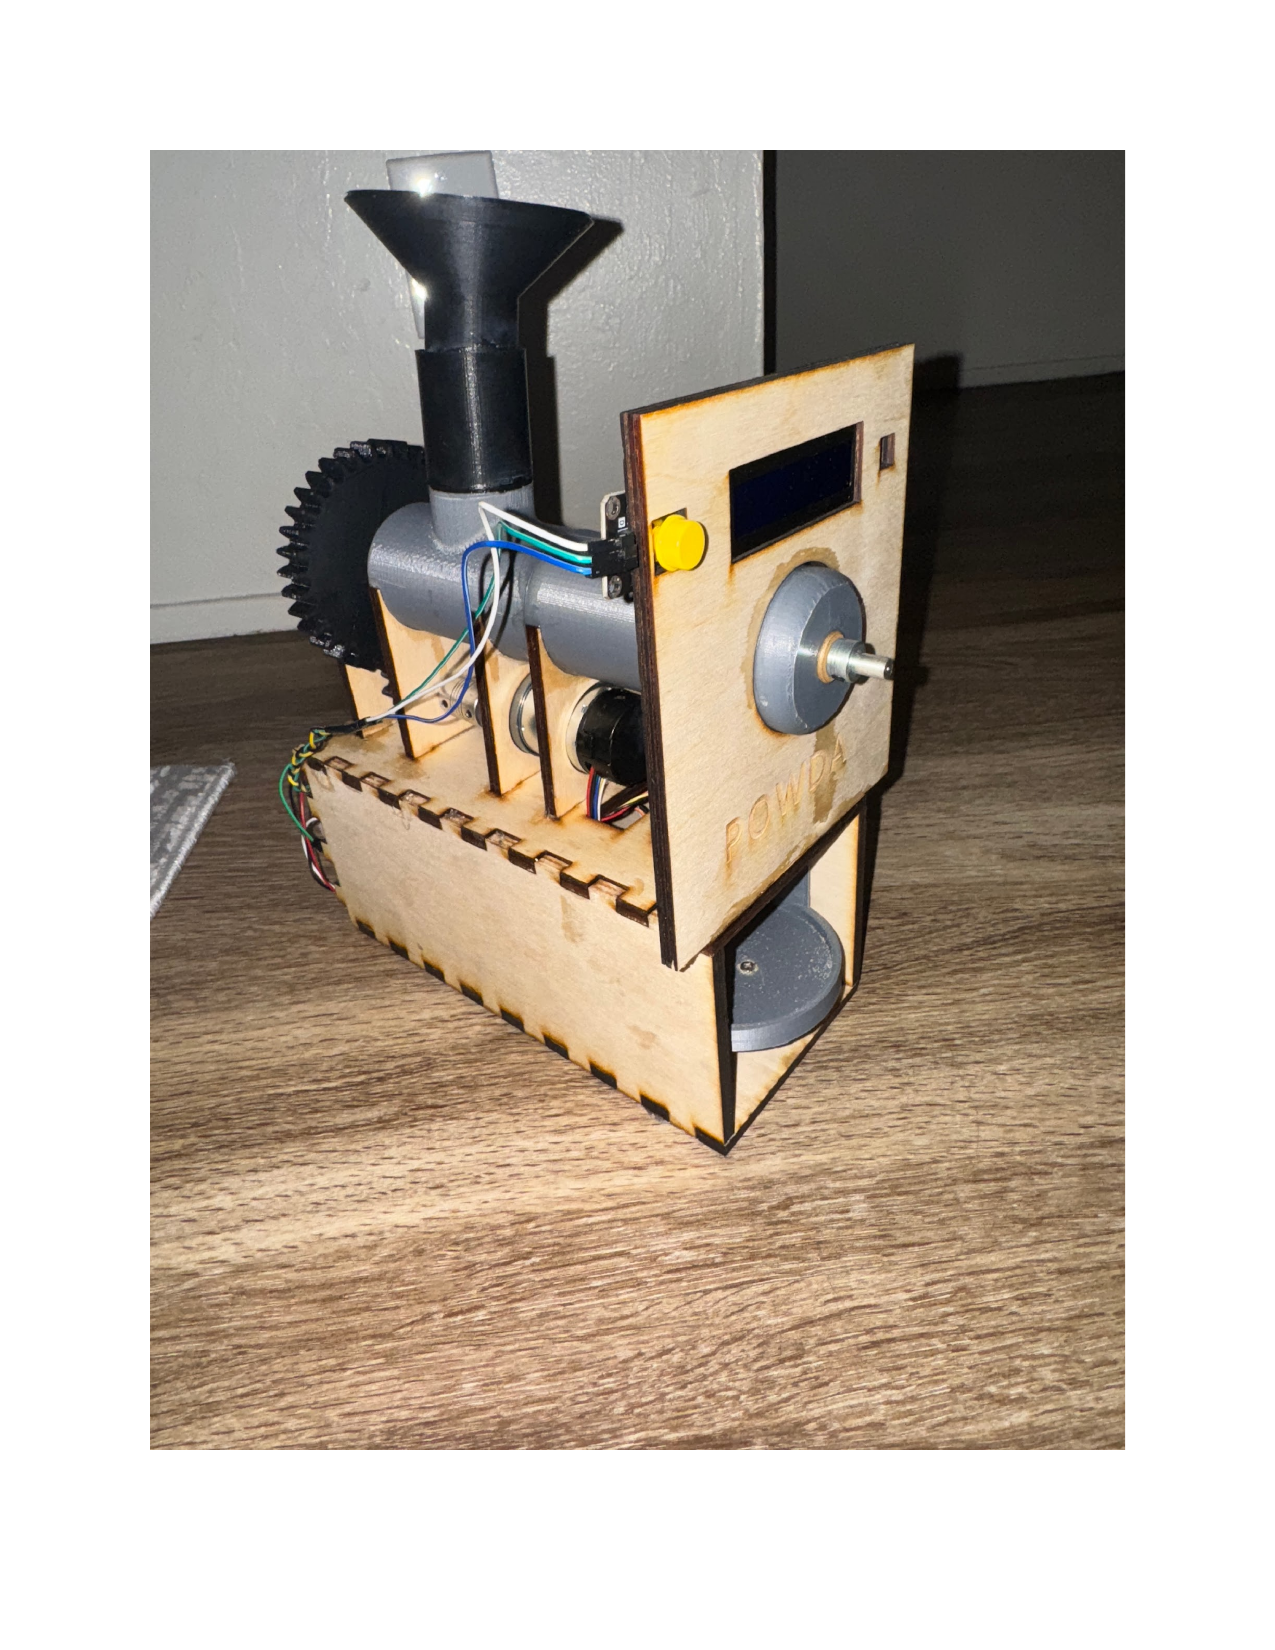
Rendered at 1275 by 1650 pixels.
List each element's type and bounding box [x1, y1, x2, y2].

picture [150, 150, 1125, 1450]
